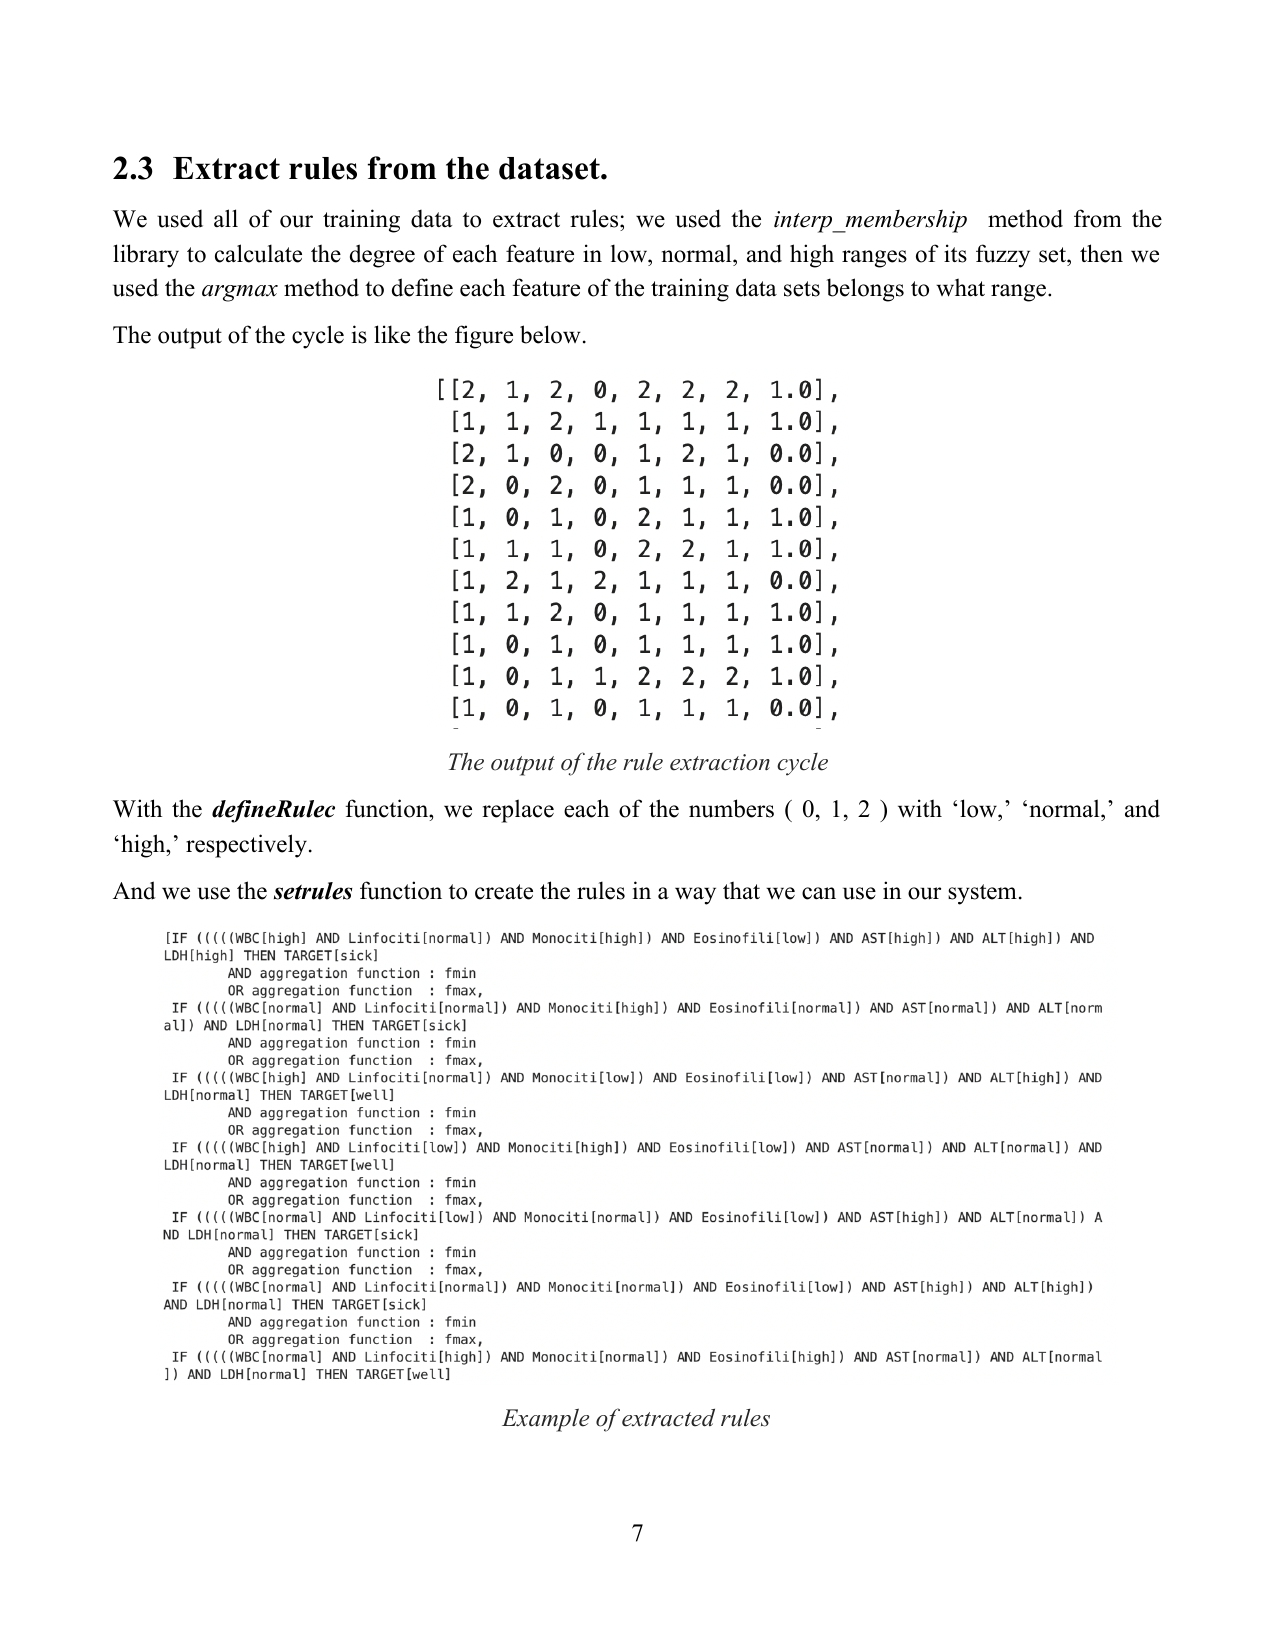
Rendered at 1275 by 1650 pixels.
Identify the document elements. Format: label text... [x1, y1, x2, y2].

text Example of extracted rules [112, 1404, 1162, 1432]
text We used all of our training data to extract rules; we used the interp_membership method from the library to calculate the degree of each feature in low, normal, and high ranges of its fuzzy set, then we used the argmax method to define each feature of the training data sets belongs to what range. [112, 205, 1162, 302]
picture [426, 368, 849, 729]
text The output of the rule extraction cycle [112, 748, 1162, 776]
picture [157, 924, 1118, 1385]
subtitle Extract rules from the dataset. [112, 150, 1162, 187]
text The output of the cycle is like the figure below. [112, 322, 1162, 349]
text With the defineRulec function, we replace each of the numbers ( 0, 1, 2 ) with ‘low,’ ‘normal,’ and ‘high,’ respectively. [112, 796, 1162, 858]
text And we use the setrules function to create the rules in a way that we can use in our system. [112, 877, 1162, 905]
